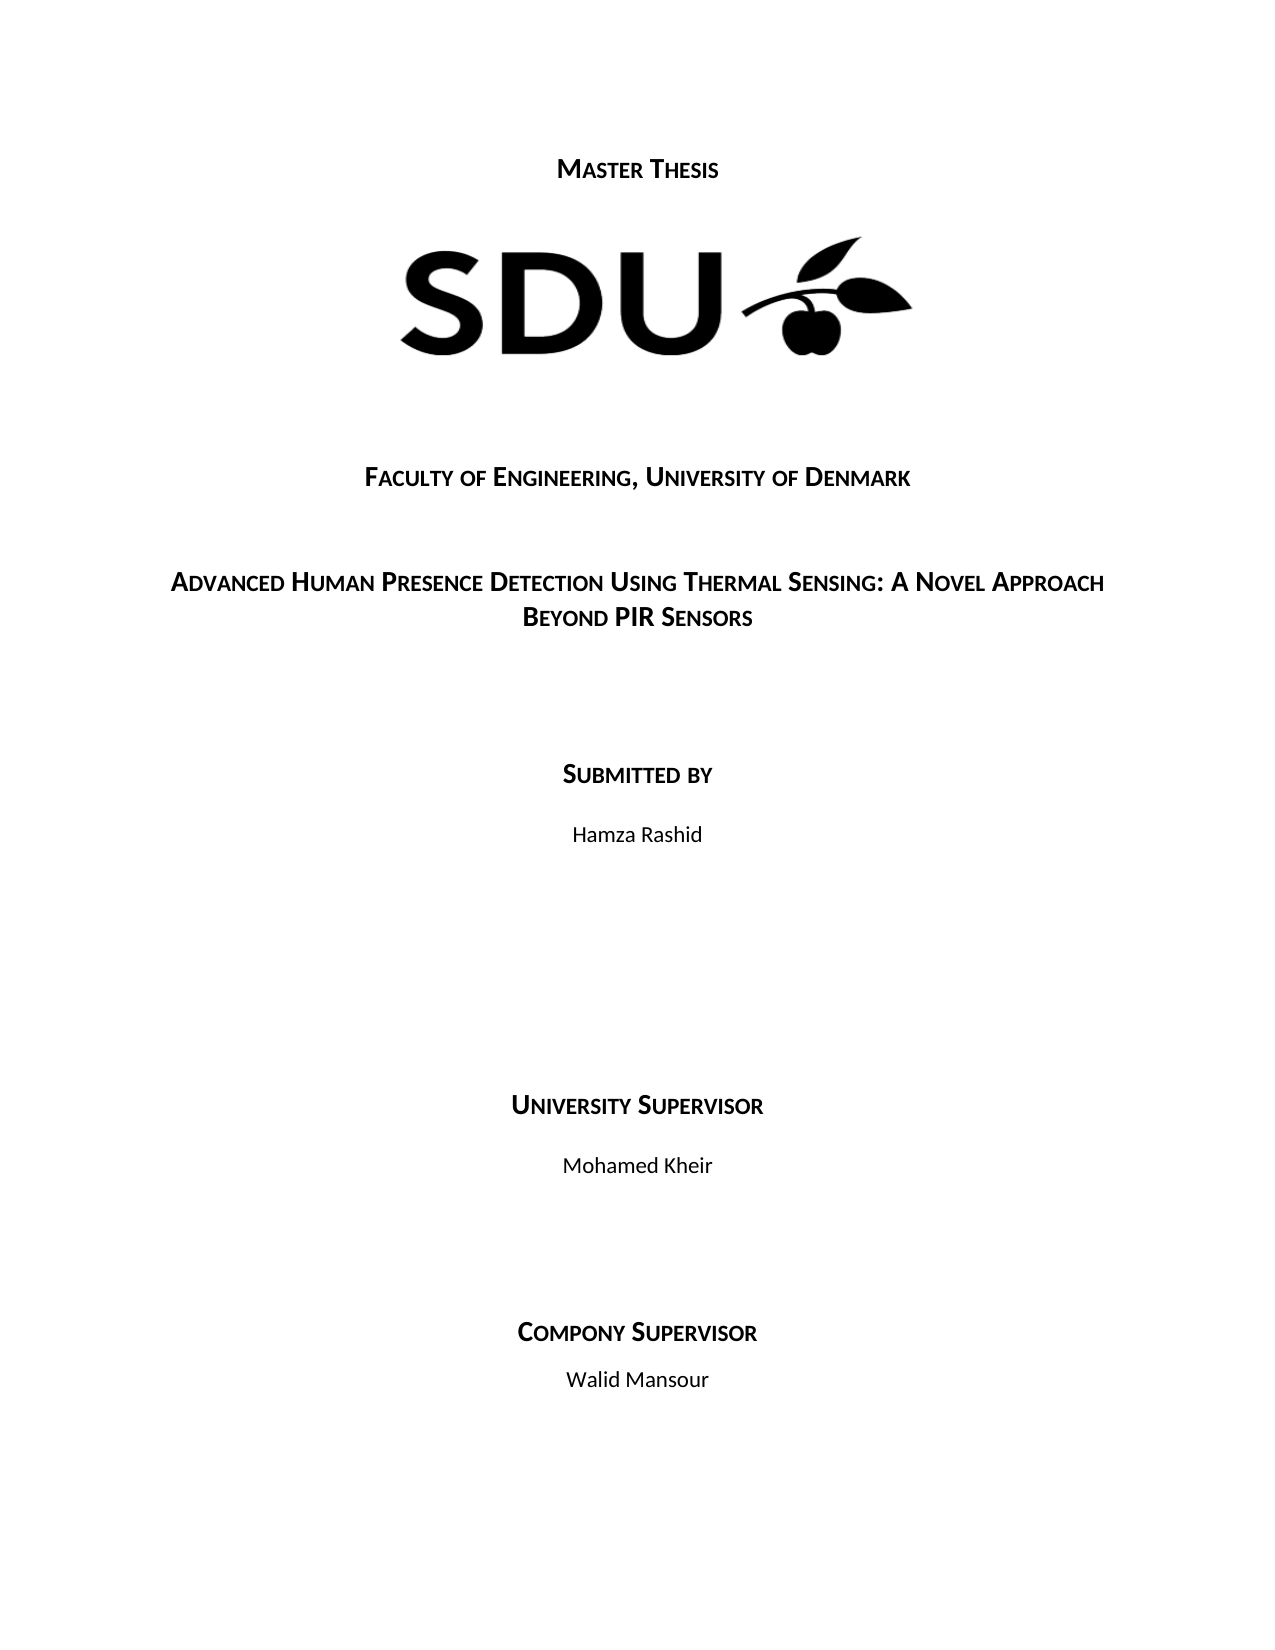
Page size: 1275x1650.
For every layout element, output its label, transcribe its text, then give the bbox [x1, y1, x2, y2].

text Faculty of Engineering, University of Denmark [150, 458, 1125, 494]
text Submitted by [150, 755, 1125, 791]
text Advanced Human Presence Detection Using Thermal Sensing: A Novel Approach Beyond PIR Sensors [150, 563, 1125, 634]
text Compony Supervisor [150, 1313, 1125, 1348]
text University Supervisor [150, 1086, 1125, 1122]
text Walid Mansour [150, 1365, 1125, 1393]
picture [286, 202, 989, 442]
text Mohamed Kheir [150, 1151, 1125, 1179]
text Master Thesis [150, 150, 1125, 186]
text Hamza Rashid [150, 820, 1125, 848]
